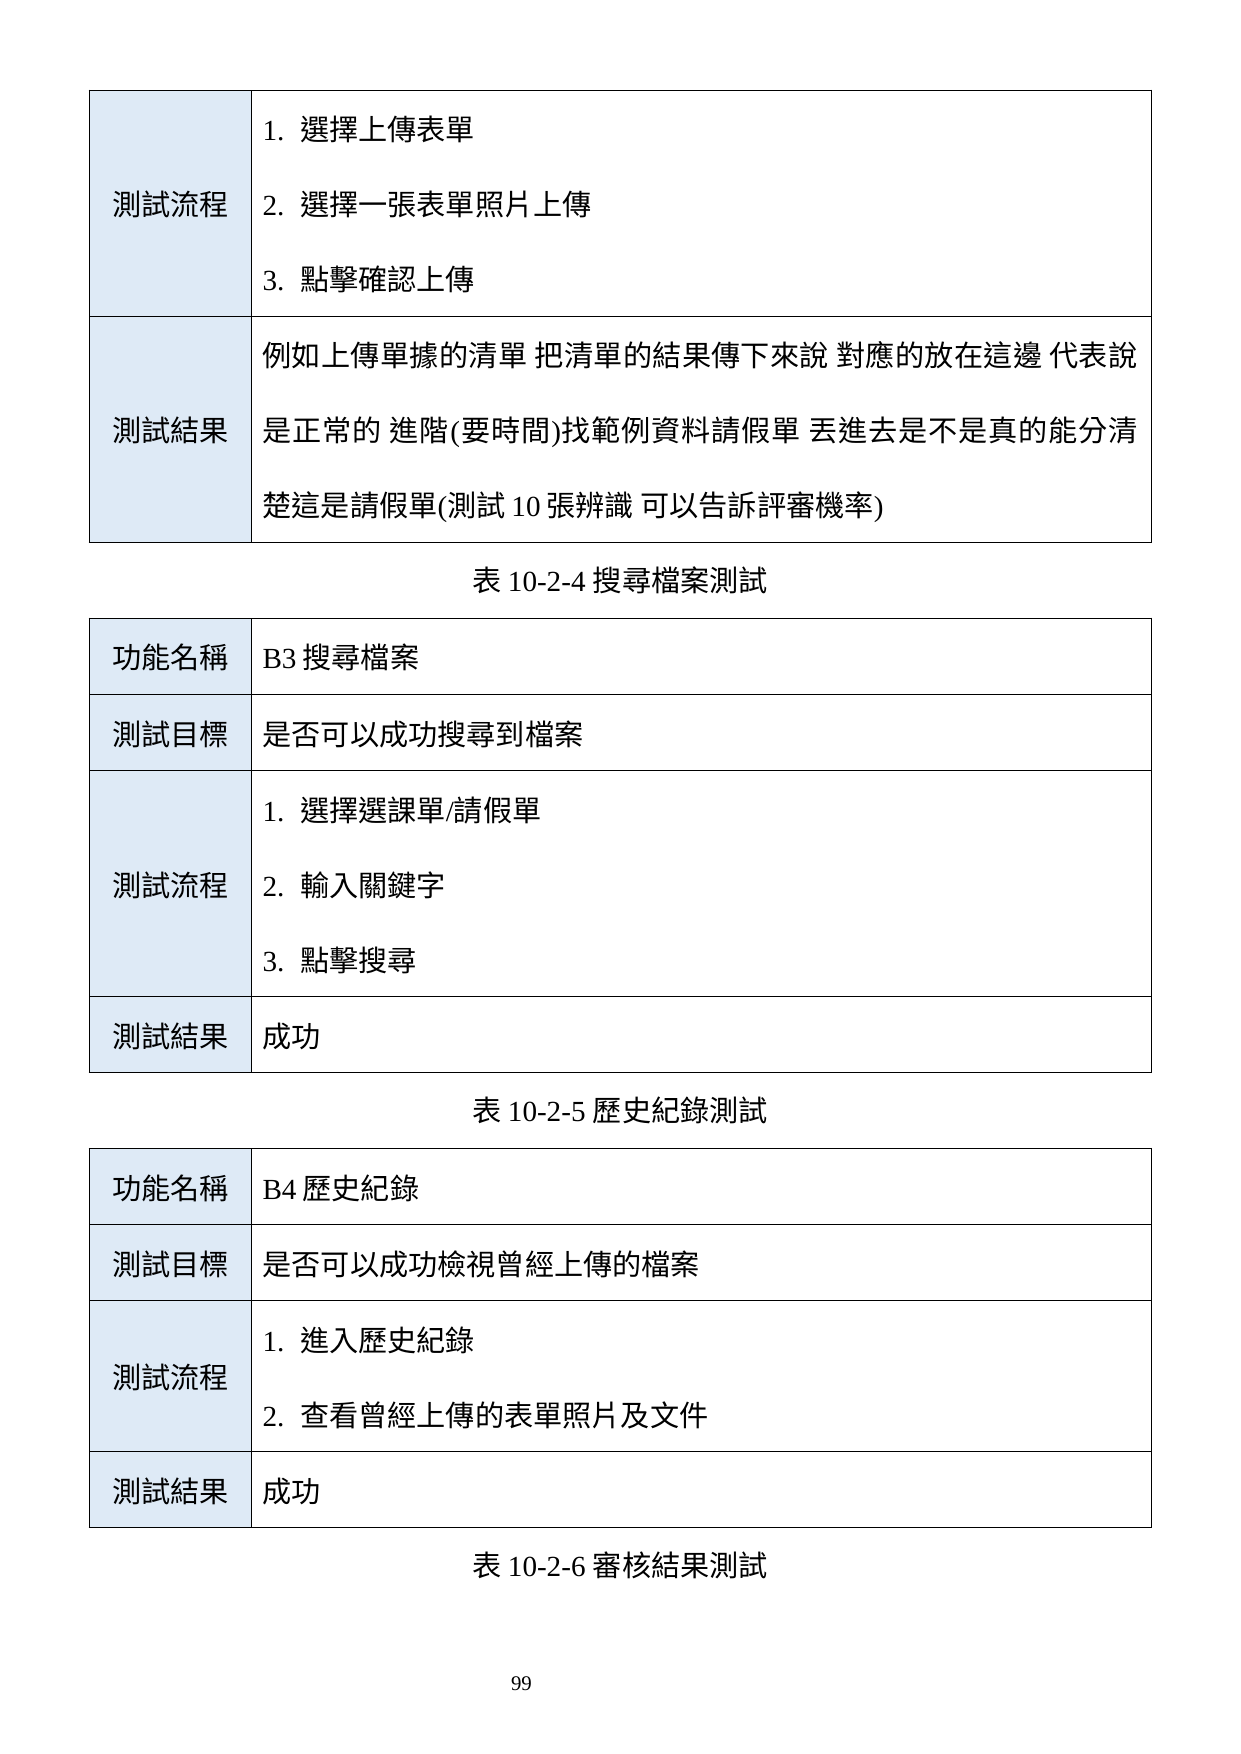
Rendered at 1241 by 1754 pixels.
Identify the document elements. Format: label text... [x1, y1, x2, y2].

text 表10-2-5 歷史紀錄測試 [89, 1073, 1152, 1148]
table_cell 成功 [252, 1452, 1151, 1527]
table_cell 例如上傳單據的清單 把清單的結果傳下來說 對應的放在這邊 代表說是正常的 進階(要時間)找範例資料請假單 丟進去是不是真的能分清楚這是請假單(測試10張辨識 可以告訴評審機率) [252, 317, 1151, 542]
table_cell 是否可以成功檢視曾經上傳的檔案 [252, 1225, 1151, 1300]
table_cell 測試結果 [90, 997, 251, 1072]
table_cell 測試流程 [90, 91, 251, 316]
table_cell 選擇選課單/請假單 輸入關鍵字 點擊搜尋 [252, 771, 1151, 996]
table_header B4歷史紀錄 [252, 1149, 1151, 1224]
table_cell 是否可以成功搜尋到檔案 [252, 695, 1151, 770]
table_cell 測試流程 [90, 1301, 251, 1451]
table_cell 測試結果 [90, 317, 251, 542]
table_cell 成功 [252, 997, 1151, 1072]
table_cell 進入歷史紀錄 查看曾經上傳的表單照片及文件 [252, 1301, 1151, 1451]
table_cell 選擇上傳表單 選擇一張表單照片上傳 點擊確認上傳 [252, 91, 1151, 316]
table_header 功能名稱 [90, 1149, 251, 1224]
table_cell 測試目標 [90, 1225, 251, 1300]
text 表10-2-4 搜尋檔案測試 [89, 543, 1152, 618]
table_header 功能名稱 [90, 619, 251, 694]
text 表10-2-6 審核結果測試 [89, 1528, 1152, 1603]
table_cell 測試目標 [90, 695, 251, 770]
table_cell 測試流程 [90, 771, 251, 996]
table_header B3搜尋檔案 [252, 619, 1151, 694]
table_cell 測試結果 [90, 1452, 251, 1527]
